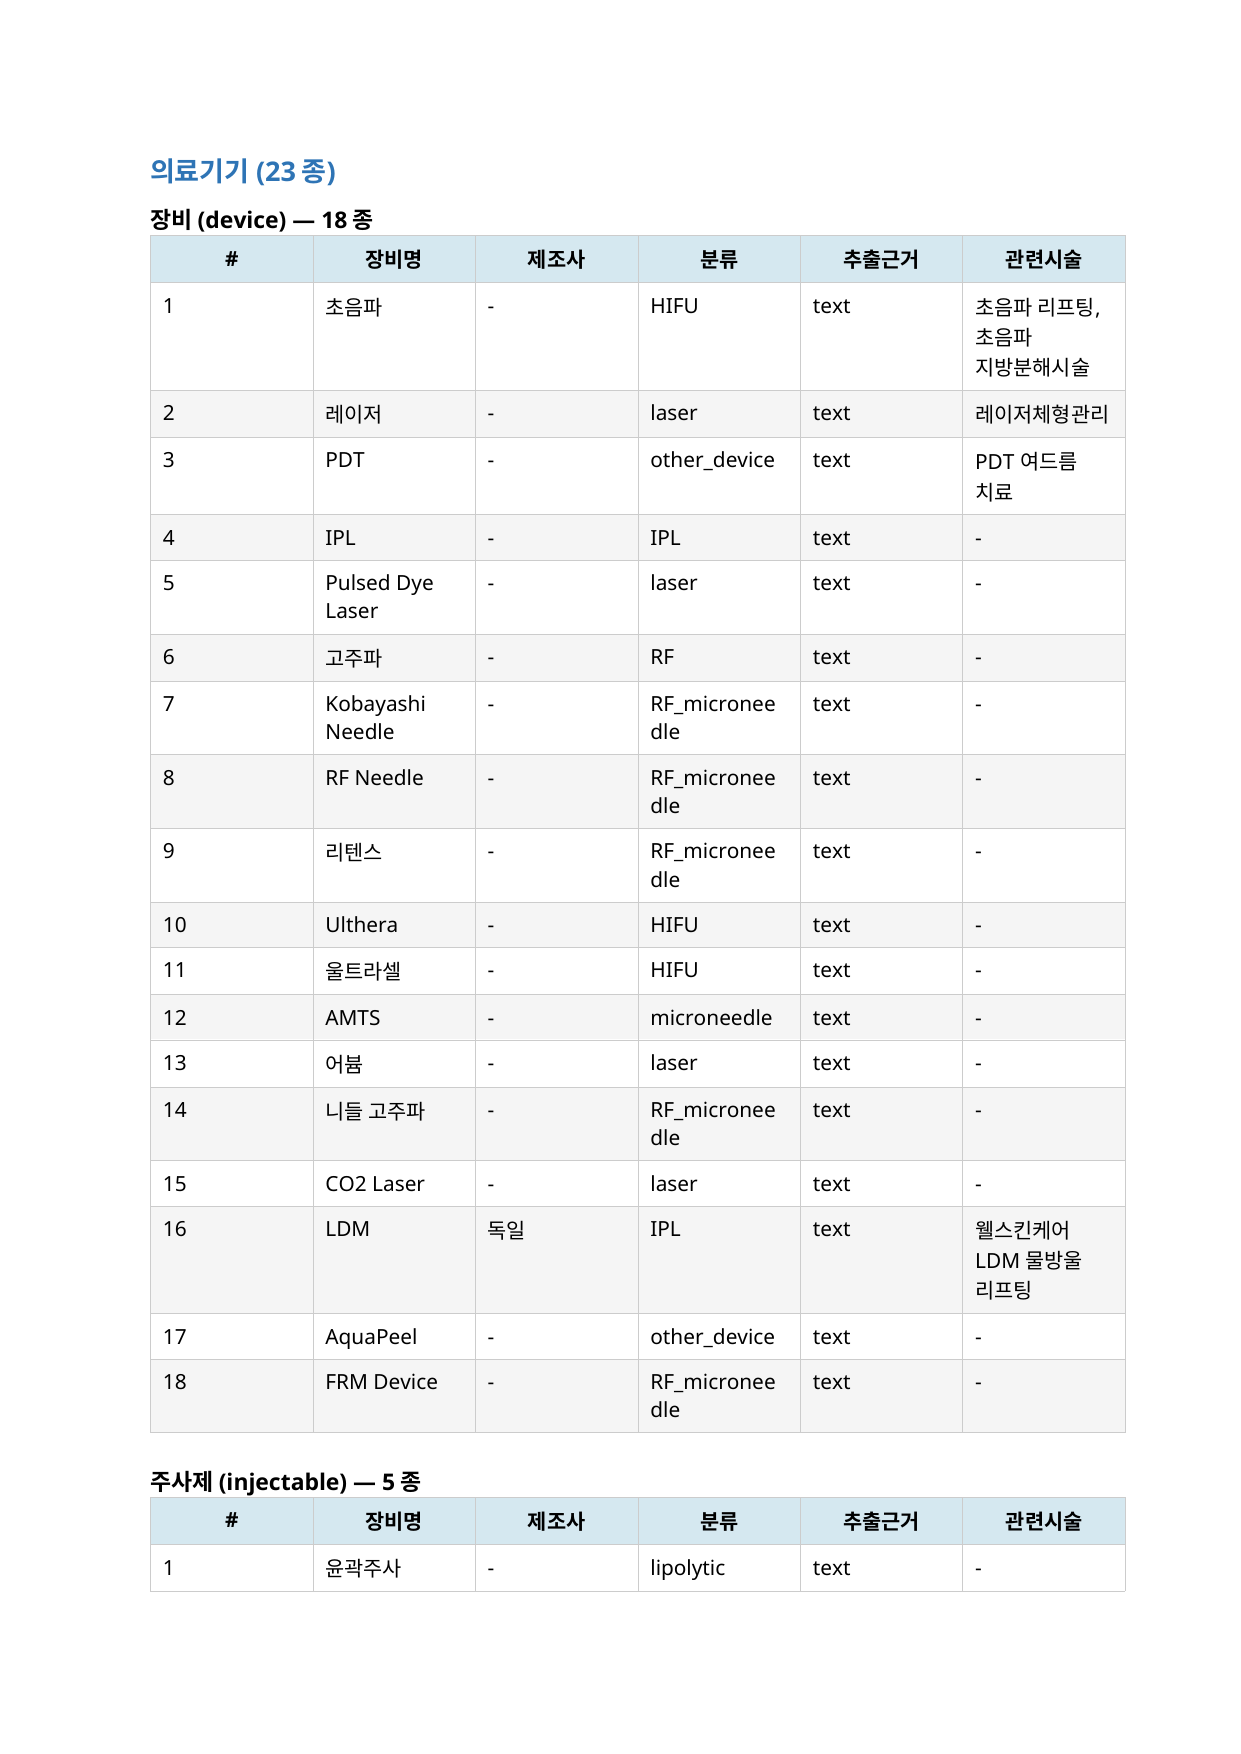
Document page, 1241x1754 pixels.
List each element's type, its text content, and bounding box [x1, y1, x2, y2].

table_cell 5 [151, 561, 313, 633]
table_cell 11 [151, 948, 313, 994]
table_cell - [963, 1314, 1125, 1358]
table_cell RF_microneedle [639, 1360, 800, 1432]
table_cell text [801, 829, 962, 902]
table_cell text [801, 438, 962, 514]
table_cell RF Needle [314, 755, 475, 828]
text 주사제 (injectable) — 5종 [150, 1464, 1090, 1497]
table_cell RF_microneedle [639, 682, 800, 754]
table_cell - [476, 682, 638, 754]
table_header 분류 [639, 1498, 800, 1544]
table_header 관련시술 [963, 1498, 1125, 1544]
table_cell Kobayashi Needle [314, 682, 475, 754]
table_cell text [801, 995, 962, 1039]
table_cell - [963, 515, 1125, 560]
table_cell - [476, 438, 638, 514]
table_cell - [963, 635, 1125, 681]
table_header 장비명 [314, 236, 475, 282]
table_cell IPL [639, 1207, 800, 1313]
table_cell - [963, 1545, 1125, 1591]
table_cell IPL [639, 515, 800, 560]
table_cell text [801, 391, 962, 437]
table_cell 2 [151, 391, 313, 437]
table_cell HIFU [639, 903, 800, 947]
table_cell 고주파 [314, 635, 475, 681]
table_cell 15 [151, 1161, 313, 1206]
table_header 추출근거 [801, 1498, 962, 1544]
table_header 추출근거 [801, 236, 962, 282]
table_cell - [476, 755, 638, 828]
text 장비 (device) — 18종 [150, 202, 1090, 235]
table_cell RF_microneedle [639, 755, 800, 828]
table_cell lipolytic [639, 1545, 800, 1591]
table_cell 16 [151, 1207, 313, 1313]
table_cell 7 [151, 682, 313, 754]
table_cell - [476, 948, 638, 994]
table_cell 3 [151, 438, 313, 514]
table_cell laser [639, 1161, 800, 1206]
table_cell laser [639, 561, 800, 633]
table_cell 초음파 [314, 283, 475, 390]
table_header 관련시술 [963, 236, 1125, 282]
table_cell - [963, 755, 1125, 828]
table_cell text [801, 515, 962, 560]
table_cell PDT 여드름 치료 [963, 438, 1125, 514]
table_cell text [801, 903, 962, 947]
table_cell text [801, 1314, 962, 1358]
table_cell text [801, 1207, 962, 1313]
table_cell RF_microneedle [639, 1088, 800, 1160]
table_cell - [476, 1545, 638, 1591]
table_cell - [963, 682, 1125, 754]
table_cell 1 [151, 1545, 313, 1591]
table_cell 니들 고주파 [314, 1088, 475, 1160]
table_cell Ulthera [314, 903, 475, 947]
table_header 장비명 [314, 1498, 475, 1544]
table_cell HIFU [639, 283, 800, 390]
table_cell text [801, 561, 962, 633]
table_cell 독일 [476, 1207, 638, 1313]
table_cell 8 [151, 755, 313, 828]
table_cell - [963, 829, 1125, 902]
table_cell - [963, 1360, 1125, 1432]
table_cell text [801, 1041, 962, 1087]
table_cell - [476, 635, 638, 681]
table_cell laser [639, 1041, 800, 1087]
table_cell 레이저체형관리 [963, 391, 1125, 437]
table_cell PDT [314, 438, 475, 514]
table_cell 13 [151, 1041, 313, 1087]
table_cell text [801, 635, 962, 681]
table_cell - [963, 903, 1125, 947]
table_cell - [476, 1314, 638, 1358]
table_cell 리텐스 [314, 829, 475, 902]
table_cell - [963, 1041, 1125, 1087]
table_cell - [476, 829, 638, 902]
table_cell - [963, 561, 1125, 633]
table_cell - [476, 1088, 638, 1160]
table_cell - [476, 995, 638, 1039]
table_cell Pulsed Dye Laser [314, 561, 475, 633]
table_cell 1 [151, 283, 313, 390]
table_cell 웰스킨케어 LDM 물방울 리프팅 [963, 1207, 1125, 1313]
table_cell 4 [151, 515, 313, 560]
table_cell - [476, 1360, 638, 1432]
table_cell 12 [151, 995, 313, 1039]
table_cell - [963, 1161, 1125, 1206]
table_cell 18 [151, 1360, 313, 1432]
table_cell 9 [151, 829, 313, 902]
table_cell IPL [314, 515, 475, 560]
table_cell RF_microneedle [639, 829, 800, 902]
table_cell 레이저 [314, 391, 475, 437]
table_cell LDM [314, 1207, 475, 1313]
table_cell 6 [151, 635, 313, 681]
table_cell - [476, 515, 638, 560]
table_cell AMTS [314, 995, 475, 1039]
table_cell text [801, 1545, 962, 1591]
table_cell - [476, 903, 638, 947]
table_cell AquaPeel [314, 1314, 475, 1358]
table_cell 17 [151, 1314, 313, 1358]
table_header 제조사 [476, 236, 638, 282]
table_cell - [476, 561, 638, 633]
subtitle 의료기기 (23종) [150, 150, 1090, 189]
table_cell - [476, 283, 638, 390]
table_cell microneedle [639, 995, 800, 1039]
table_cell 초음파 리프팅, 초음파 지방분해시술 [963, 283, 1125, 390]
table_cell text [801, 1161, 962, 1206]
table_cell text [801, 283, 962, 390]
table_cell other_device [639, 1314, 800, 1358]
table_cell 어븀 [314, 1041, 475, 1087]
table_cell text [801, 755, 962, 828]
table_cell text [801, 1088, 962, 1160]
table_cell HIFU [639, 948, 800, 994]
table_header 분류 [639, 236, 800, 282]
table_cell - [476, 1041, 638, 1087]
table_cell laser [639, 391, 800, 437]
table_cell - [963, 948, 1125, 994]
table_cell 14 [151, 1088, 313, 1160]
table_cell - [476, 1161, 638, 1206]
table_cell FRM Device [314, 1360, 475, 1432]
table_cell - [963, 1088, 1125, 1160]
table_cell other_device [639, 438, 800, 514]
table_cell CO2 Laser [314, 1161, 475, 1206]
table_header 제조사 [476, 1498, 638, 1544]
table_cell RF [639, 635, 800, 681]
table_header # [151, 236, 313, 282]
table_cell 울트라셀 [314, 948, 475, 994]
table_header # [151, 1498, 313, 1544]
table_cell text [801, 682, 962, 754]
table_cell 10 [151, 903, 313, 947]
table_cell 윤곽주사 [314, 1545, 475, 1591]
table_cell - [963, 995, 1125, 1039]
table_cell text [801, 1360, 962, 1432]
table_cell - [476, 391, 638, 437]
table_cell text [801, 948, 962, 994]
